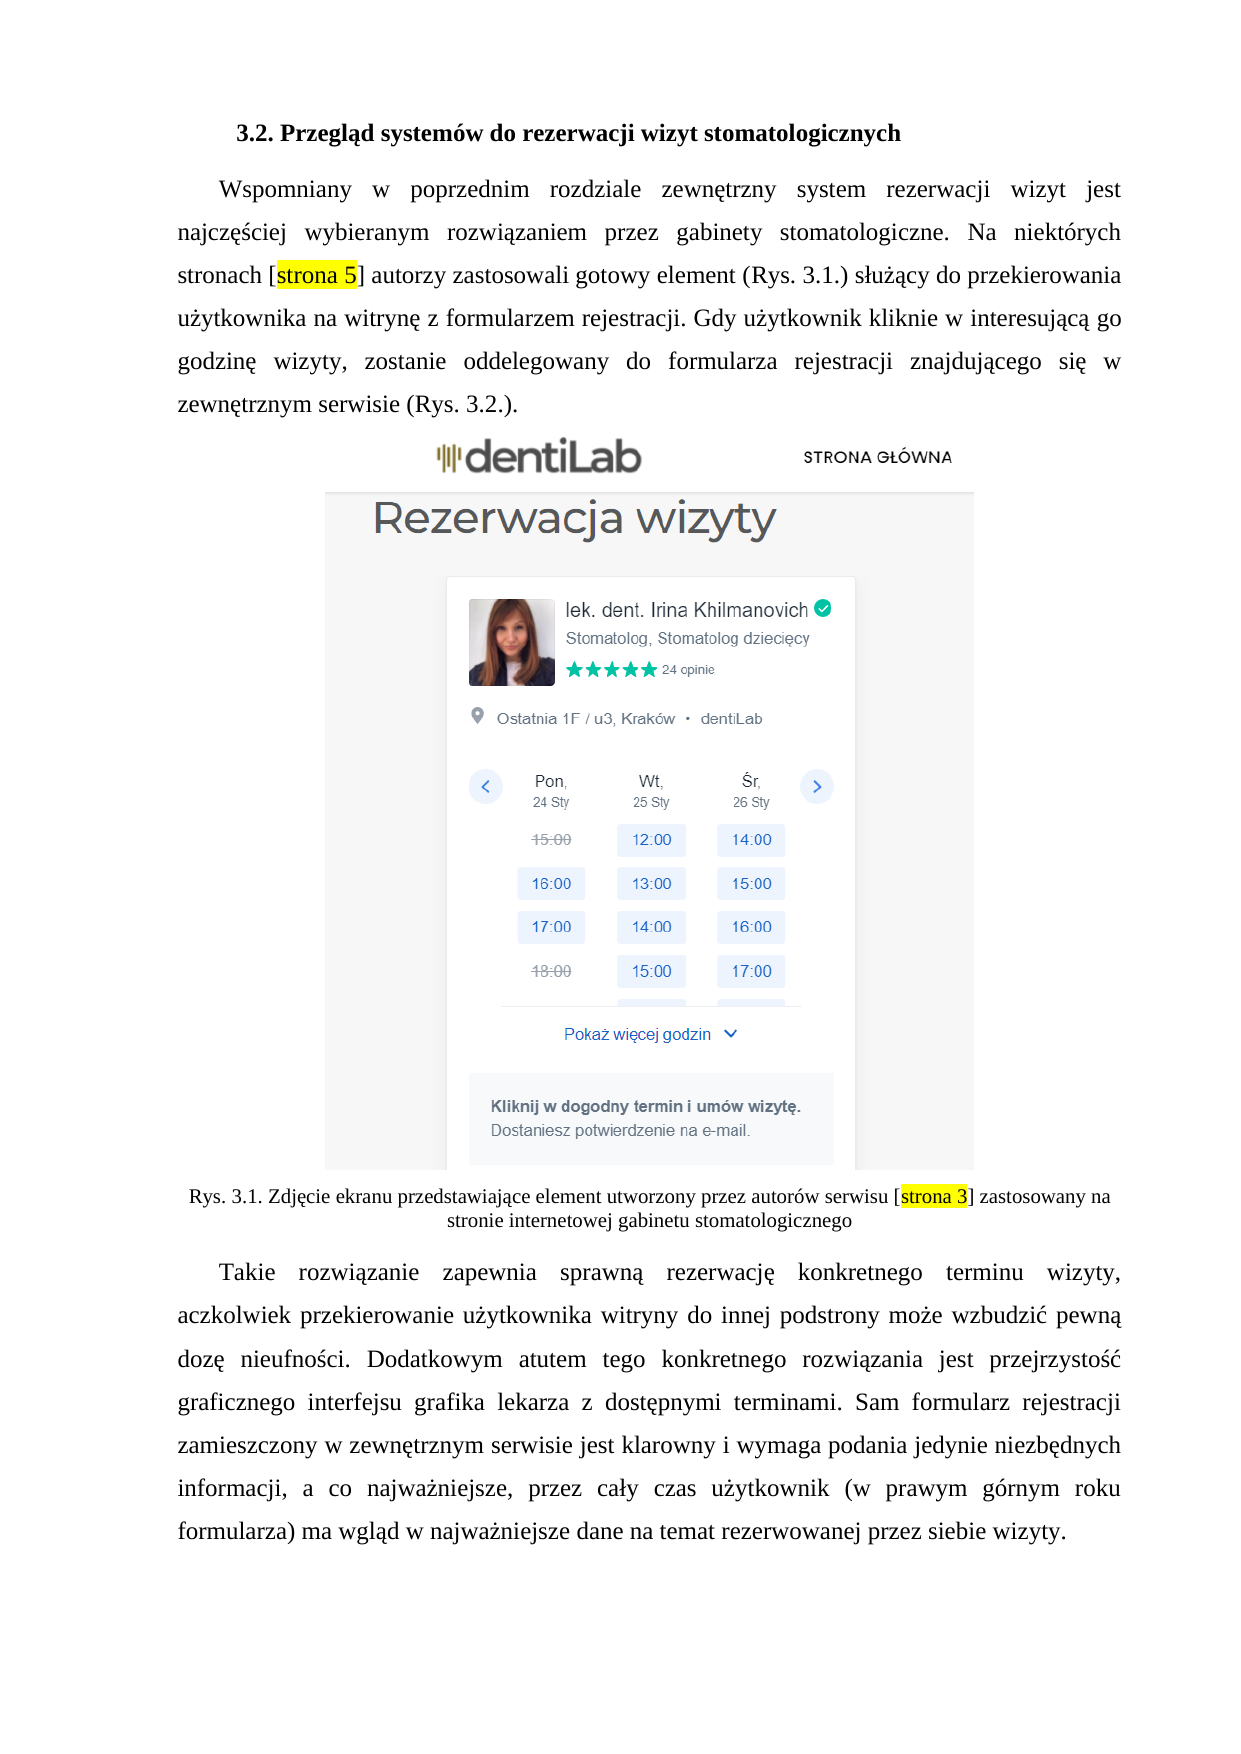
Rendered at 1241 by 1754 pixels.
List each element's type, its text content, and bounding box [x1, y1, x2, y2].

text Takie rozwiązanie zapewnia sprawną rezerwację konkretnego terminu wizyty, aczkolwiek przekierowanie użytkownika witryny do innej podstrony może wzbudzić pewną dozę nieufności. Dodatkowym atutem tego konkretnego rozwiązania jest przejrzystość graficznego interfejsu grafika lekarza z dostępnymi terminami. Sam formularz rejestracji zamieszczony w zewnętrznym serwisie jest klarowny i wymaga podania jedynie niezbędnych informacji, a co najważniejsze, przez cały czas użytkownik (w prawym górnym roku formularza) ma wgląd w najważniejsze dane na temat rezerwowanej przez siebie wizyty. [177, 1257, 1122, 1545]
picture [325, 432, 975, 1170]
text Wspomniany w poprzednim rozdziale zewnętrzny system rezerwacji wizyt jest najczęściej wybieranym rozwiązaniem przez gabinety stomatologiczne. Na niektórych stronach [strona 5] autorzy zastosowali gotowy element (Rys. 3.1.) służący do przekierowania użytkownika na witrynę z formularzem rejestracji. Gdy użytkownik kliknie w interesującą go godzinę wizyty, zostanie oddelegowany do formularza rejestracji znajdującego się w zewnętrznym serwisie (Rys. 3.2.). [177, 174, 1122, 418]
subtitle Przegląd systemów do rezerwacji wizyt stomatologicznych [177, 118, 1122, 147]
